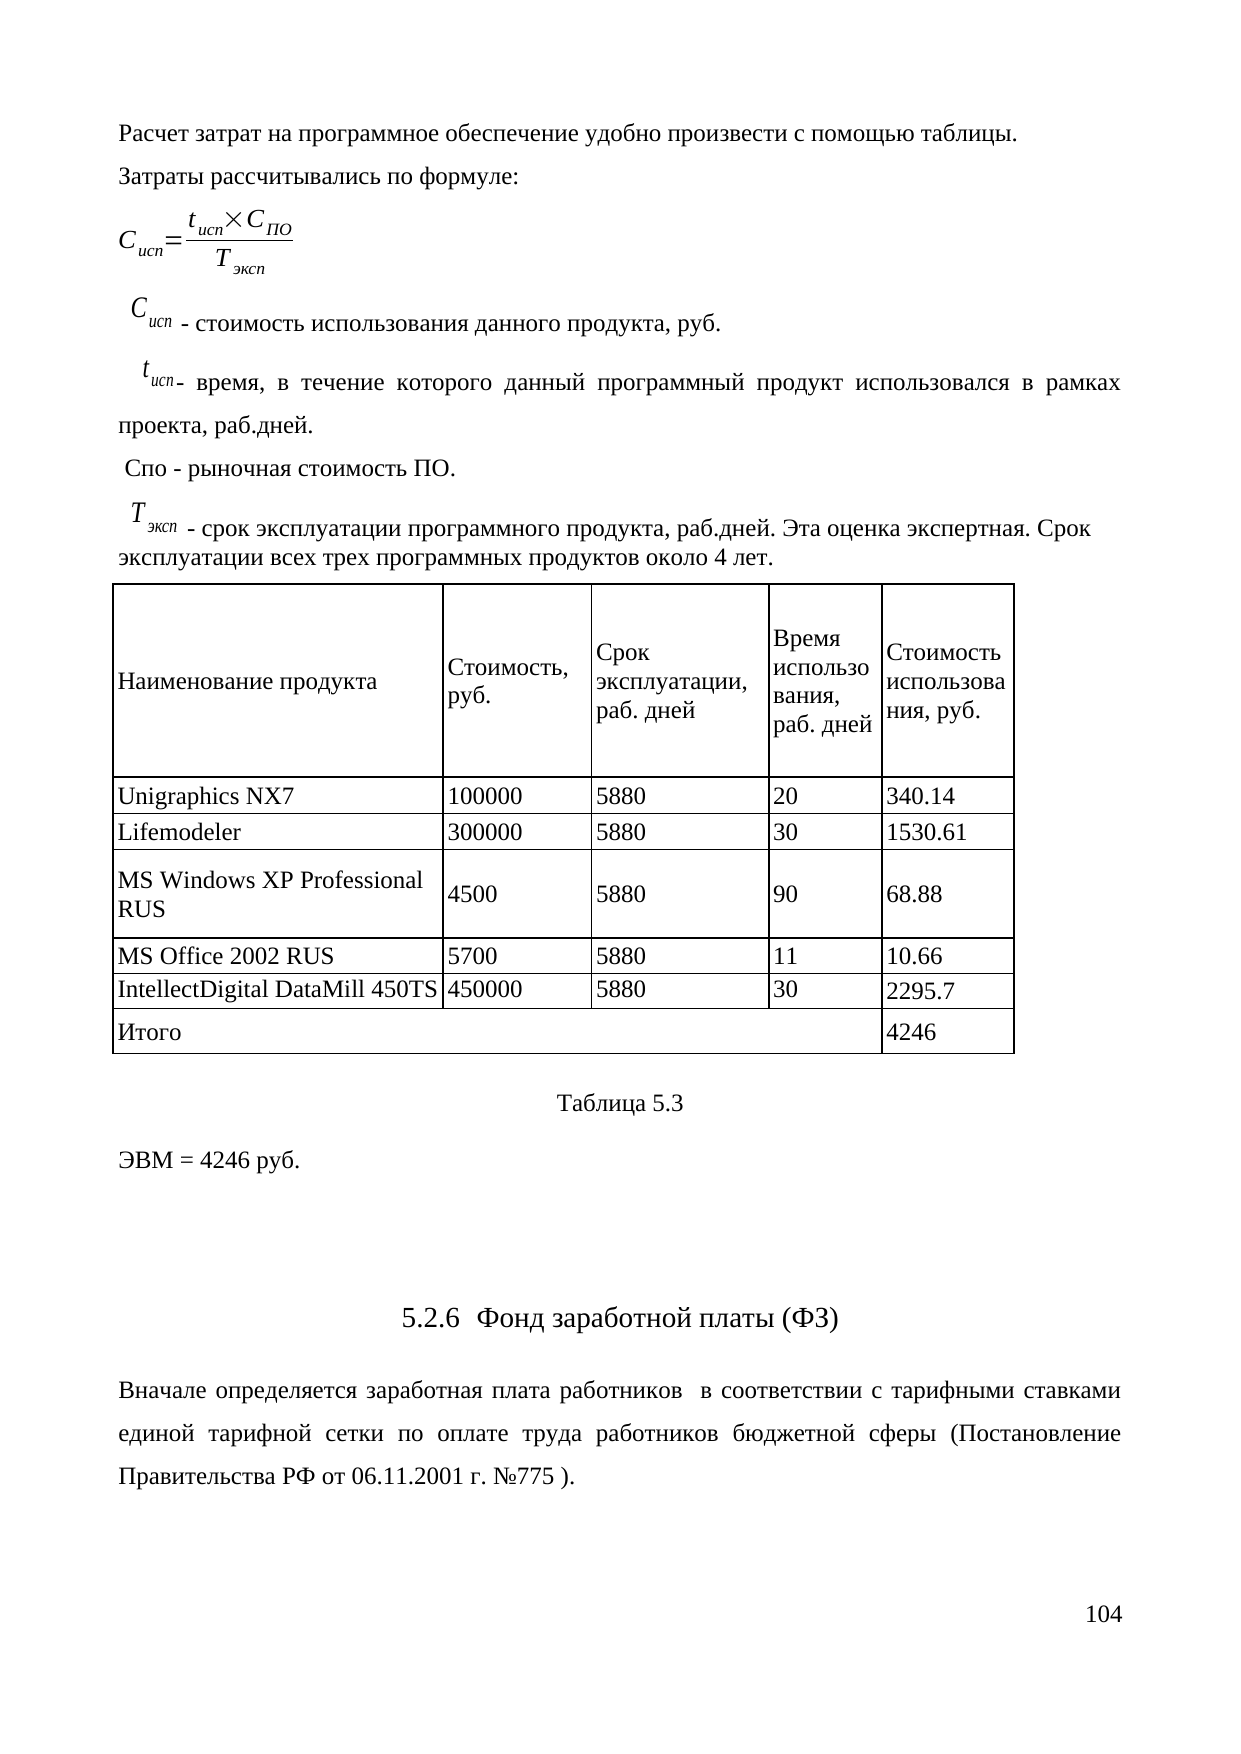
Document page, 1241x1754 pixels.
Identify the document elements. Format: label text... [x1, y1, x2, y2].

table_cell 10.66 [883, 939, 1013, 972]
table_header Время использования, раб. дней [770, 585, 881, 776]
table_cell 11 [770, 939, 881, 972]
table_cell 90 [770, 850, 881, 937]
table_cell 68.88 [883, 850, 1013, 937]
table_header Наименование продукта [114, 585, 442, 776]
text Расчет затрат на программное обеспечение удобно произвести с помощью таблицы. [118, 118, 1122, 147]
table_cell 100000 [444, 778, 591, 812]
text Вначале определяется заработная плата работников в соответствии с тарифными ставками единой тарифной сетки по оплате труда работников бюджетной сферы (Постановление Правительства РФ от 06.11.2001 г. №775 ). [118, 1375, 1122, 1490]
table_cell 5880 [592, 974, 768, 1008]
text - стоимость использования данного продукта, руб. [118, 292, 1122, 337]
table_cell 300000 [444, 814, 591, 849]
table_cell 1530.61 [883, 814, 1013, 849]
table_cell 4500 [444, 850, 591, 937]
table_cell 30 [770, 814, 881, 849]
table_cell 5880 [592, 939, 768, 972]
table_header Стоимость использования, руб. [883, 585, 1013, 776]
text Спо - рыночная стоимость ПО. [118, 453, 1122, 482]
table_cell 2295.7 [883, 974, 1013, 1008]
table_cell Unigraphics NX7 [114, 778, 442, 812]
table_cell MS Windows XP Professional RUS [114, 850, 442, 937]
table_cell Итого [114, 1009, 881, 1053]
table_cell 450000 [444, 974, 591, 1008]
table_cell 5880 [592, 778, 768, 812]
table_cell 5880 [592, 814, 768, 849]
text - время, в течение которого данный программный продукт использовался в рамках проекта, раб.дней. [118, 351, 1122, 439]
text Затраты рассчитывались по формуле: [118, 161, 1122, 190]
table_cell Lifemodeler [114, 814, 442, 849]
table_header Стоимость, руб. [444, 585, 591, 776]
table_cell 5700 [444, 939, 591, 972]
table_cell 30 [770, 974, 881, 1008]
table_cell 4246 [883, 1009, 1013, 1053]
table_cell IntellectDigital DataMill 450TS [114, 974, 442, 1008]
text Таблица 5.3 [118, 1088, 1122, 1117]
table_cell 340.14 [883, 778, 1013, 812]
table_cell 20 [770, 778, 881, 812]
text ЭВМ = 4246 руб. [118, 1145, 1122, 1174]
table_header Срок эксплуатации, раб. дней [592, 585, 768, 776]
subtitle Фонд заработной платы (ФЗ) [118, 1300, 1122, 1333]
text - срок эксплуатации программного продукта, раб.дней. Эта оценка экспертная. Срок эксплуатации всех трех программных продуктов около 4 лет. [118, 497, 1122, 570]
table_cell MS Office 2002 RUS [114, 939, 442, 972]
table_cell 5880 [592, 850, 768, 937]
